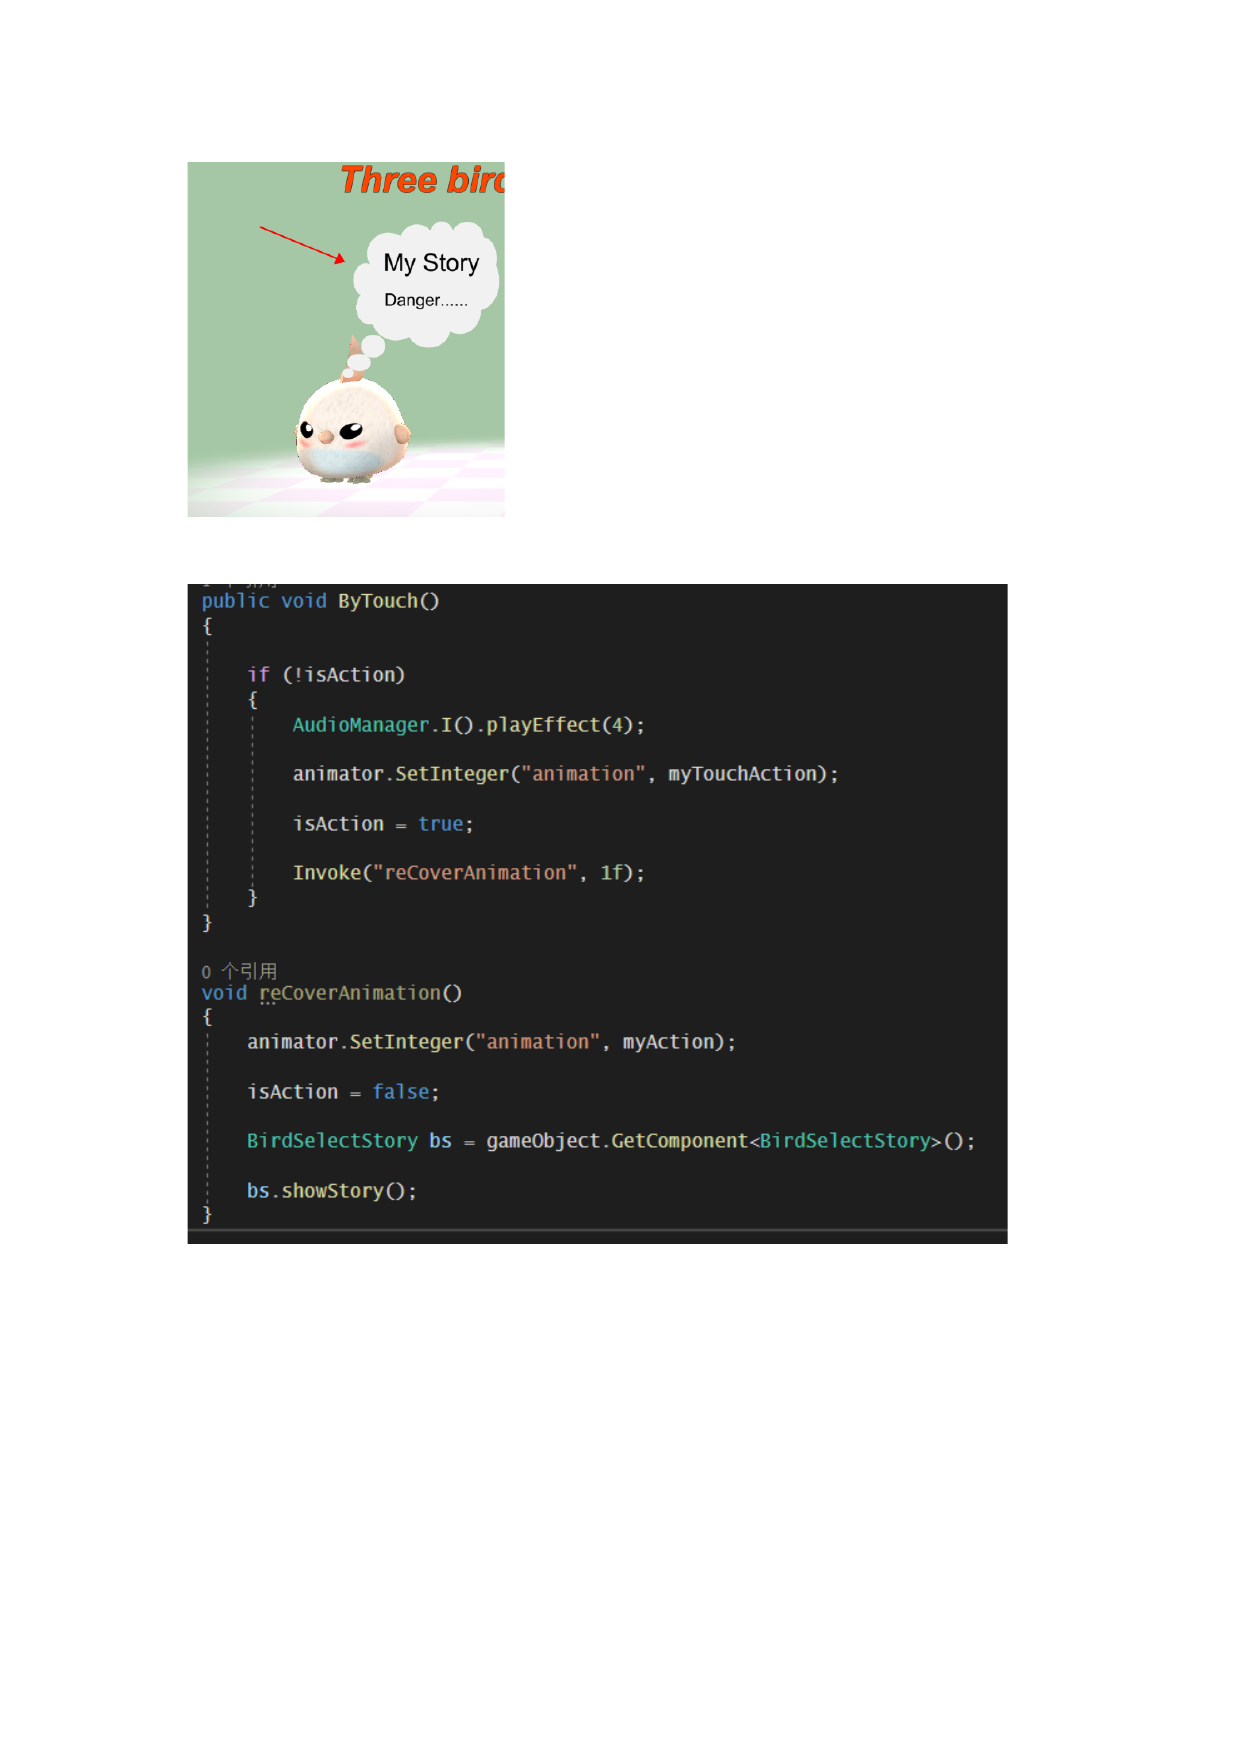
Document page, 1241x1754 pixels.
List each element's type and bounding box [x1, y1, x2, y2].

picture [187, 162, 505, 517]
picture [187, 584, 1008, 1244]
